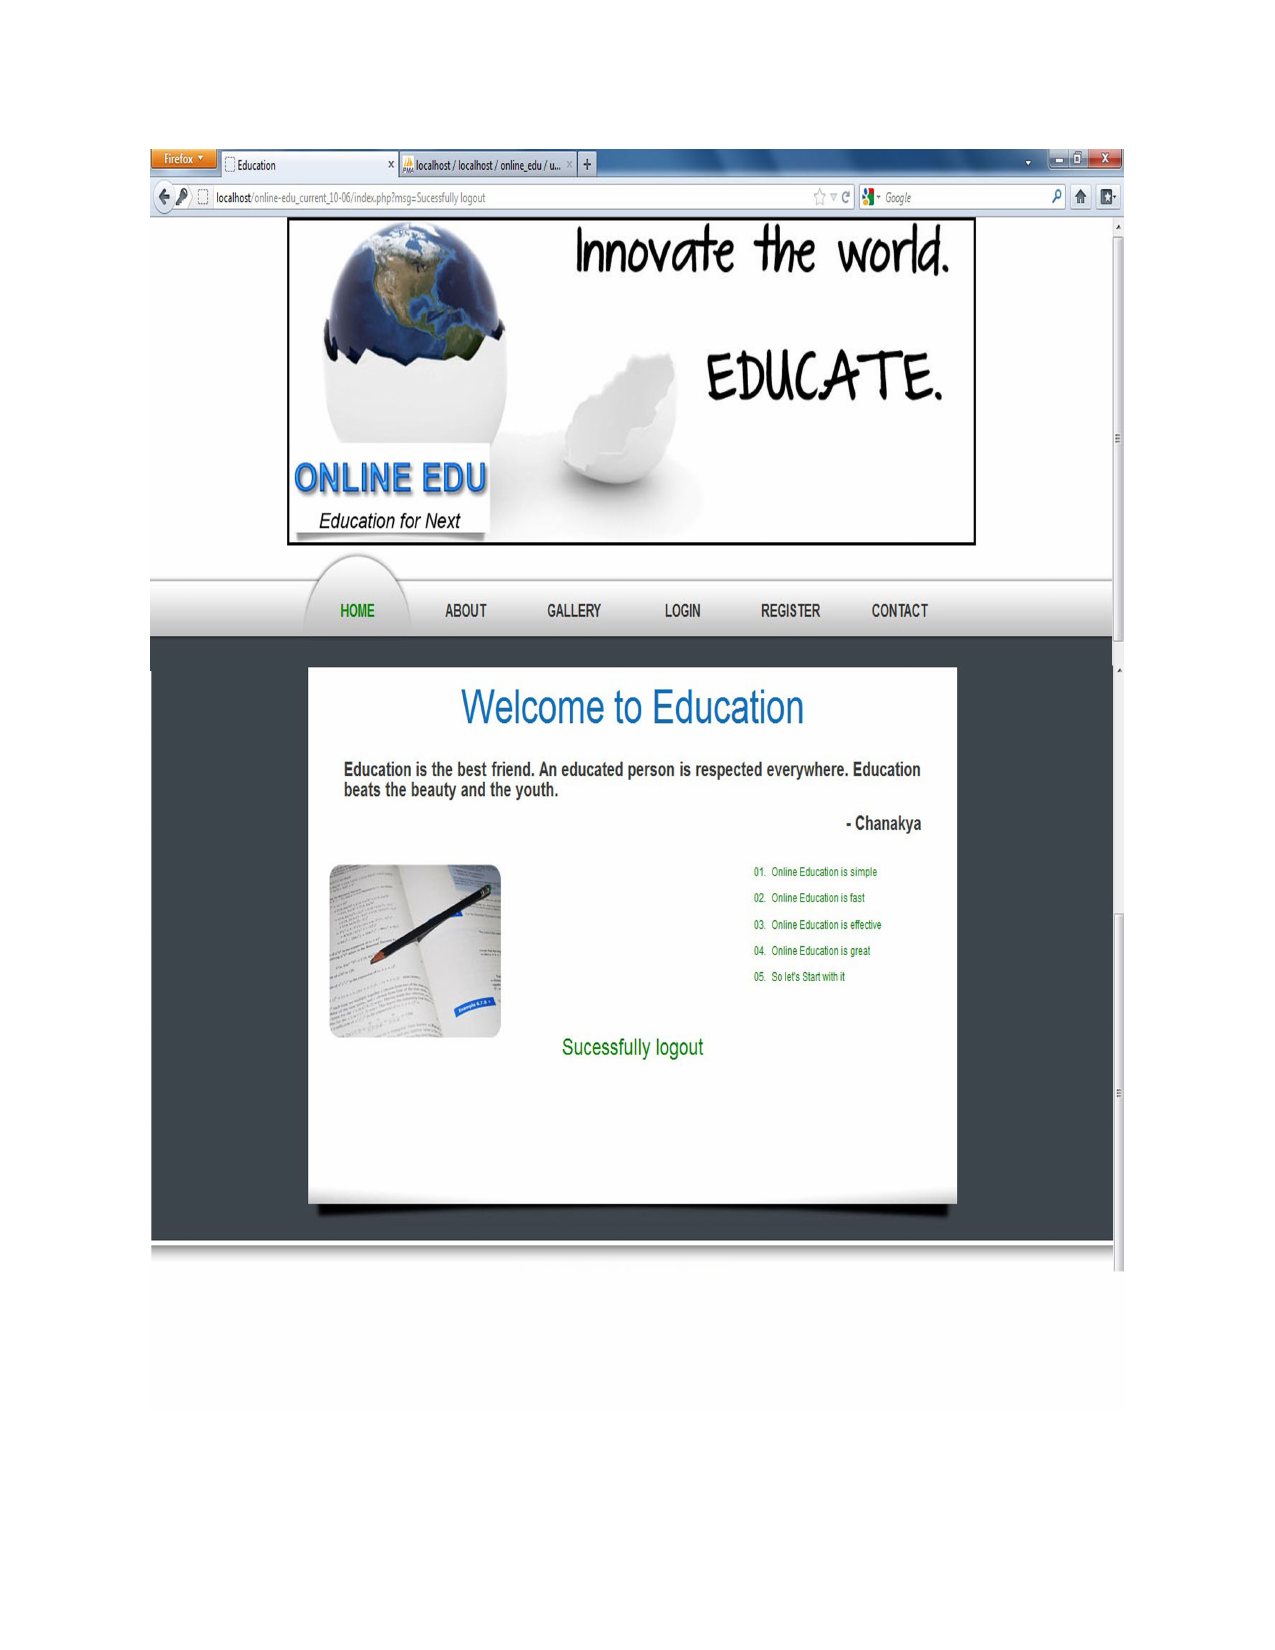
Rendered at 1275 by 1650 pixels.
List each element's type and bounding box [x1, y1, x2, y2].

picture [150, 149, 1124, 1411]
